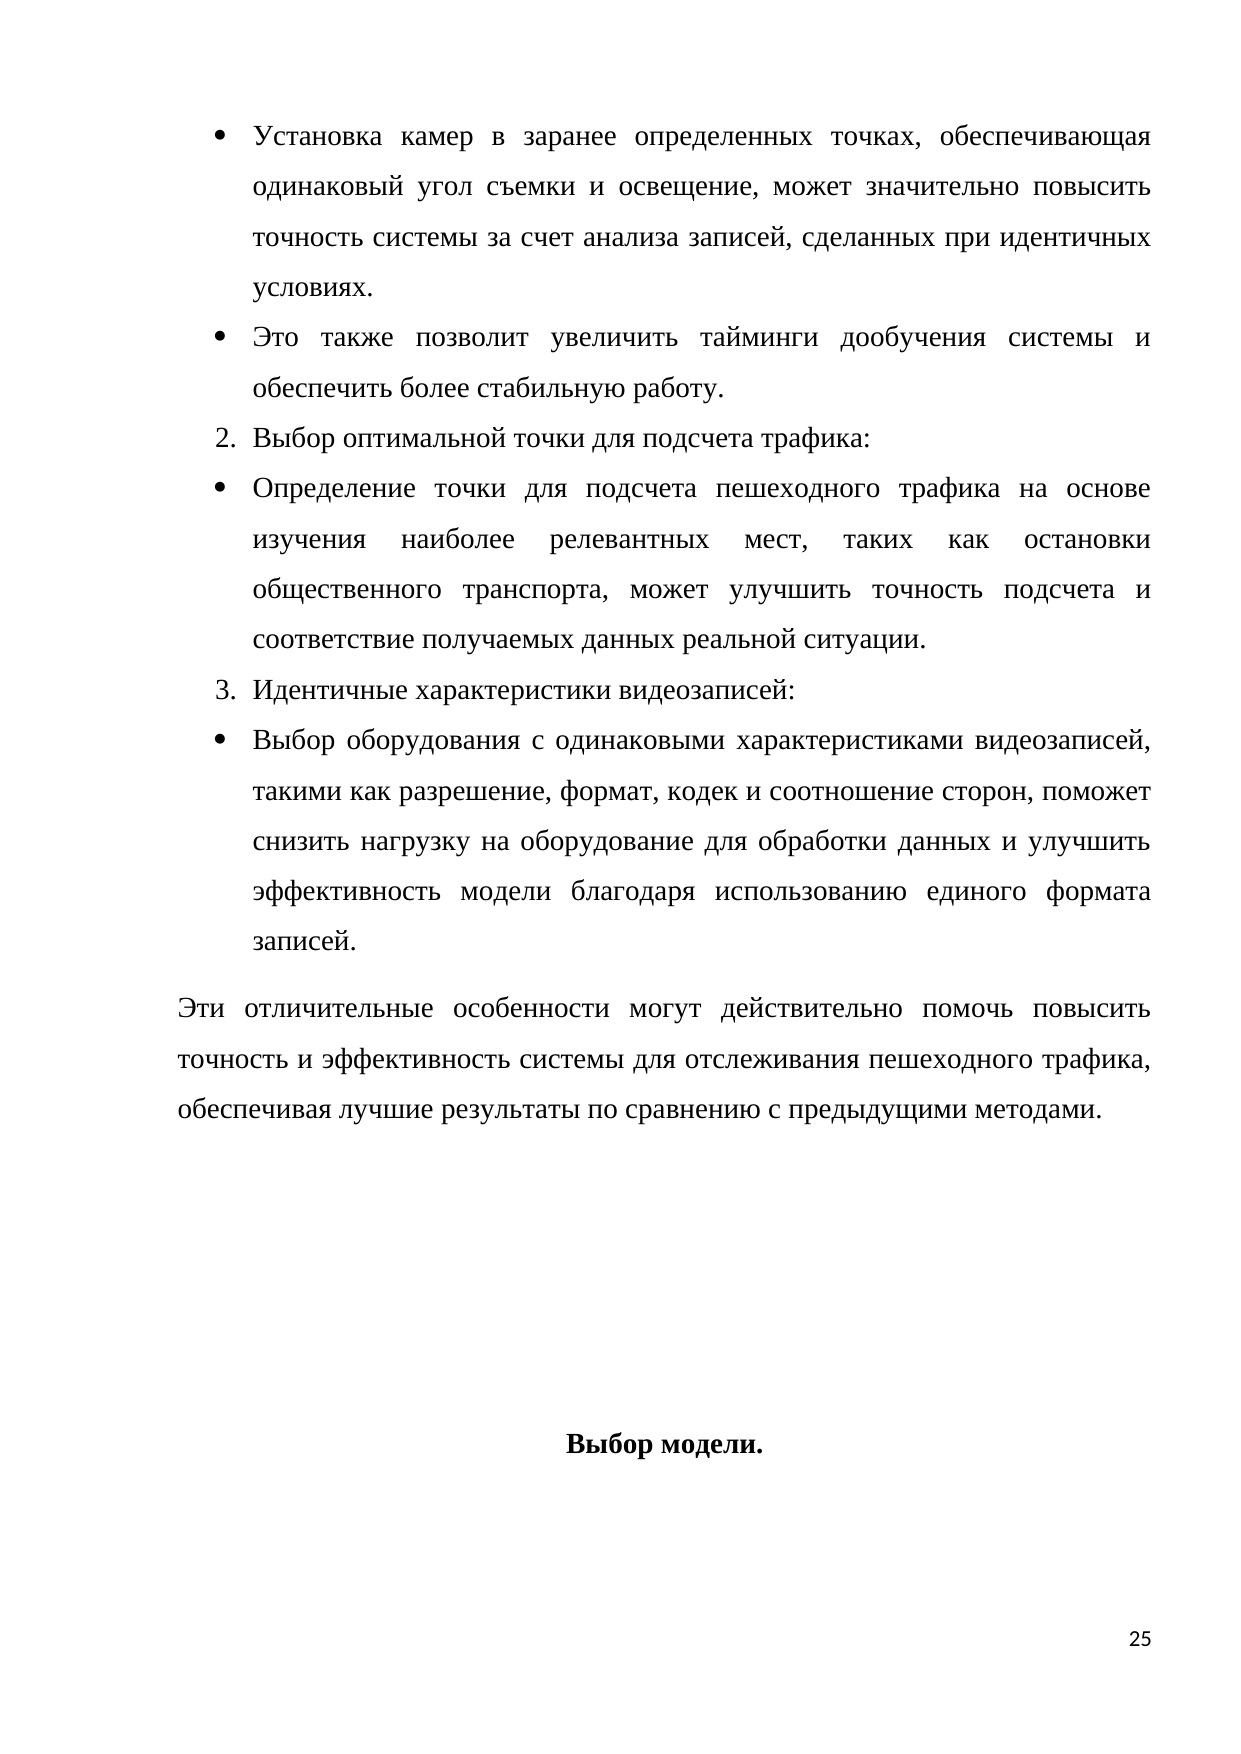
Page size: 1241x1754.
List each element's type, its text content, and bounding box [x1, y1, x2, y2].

list Выбор оптимальной точки для подсчета трафика: [215, 420, 1152, 454]
list Это также позволит увеличить тайминги дообучения системы и обеспечить более стабильную работу. [215, 319, 1152, 403]
text Выбор модели. [177, 1426, 1152, 1459]
list Установка камер в заранее определенных точках, обеспечивающая одинаковый угол съемки и освещение, может значительно повысить точность системы за счет анализа записей, сделанных при идентичных условиях. [215, 118, 1152, 303]
list Выбор оборудования с одинаковыми характеристиками видеозаписей, такими как разрешение, формат, кодек и соотношение сторон, поможет снизить нагрузку на оборудование для обработки данных и улучшить эффективность модели благодаря использованию единого формата записей. [215, 722, 1152, 957]
list Идентичные характеристики видеозаписей: [215, 672, 1152, 705]
text Эти отличительные особенности могут действительно помочь повысить точность и эффективность системы для отслеживания пешеходного трафика, обеспечивая лучшие результаты по сравнению с предыдущими методами. [177, 991, 1152, 1125]
list Определение точки для подсчета пешеходного трафика на основе изучения наиболее релевантных мест, таких как остановки общественного транспорта, может улучшить точность подсчета и соответствие получаемых данных реальной ситуации. [215, 471, 1152, 655]
